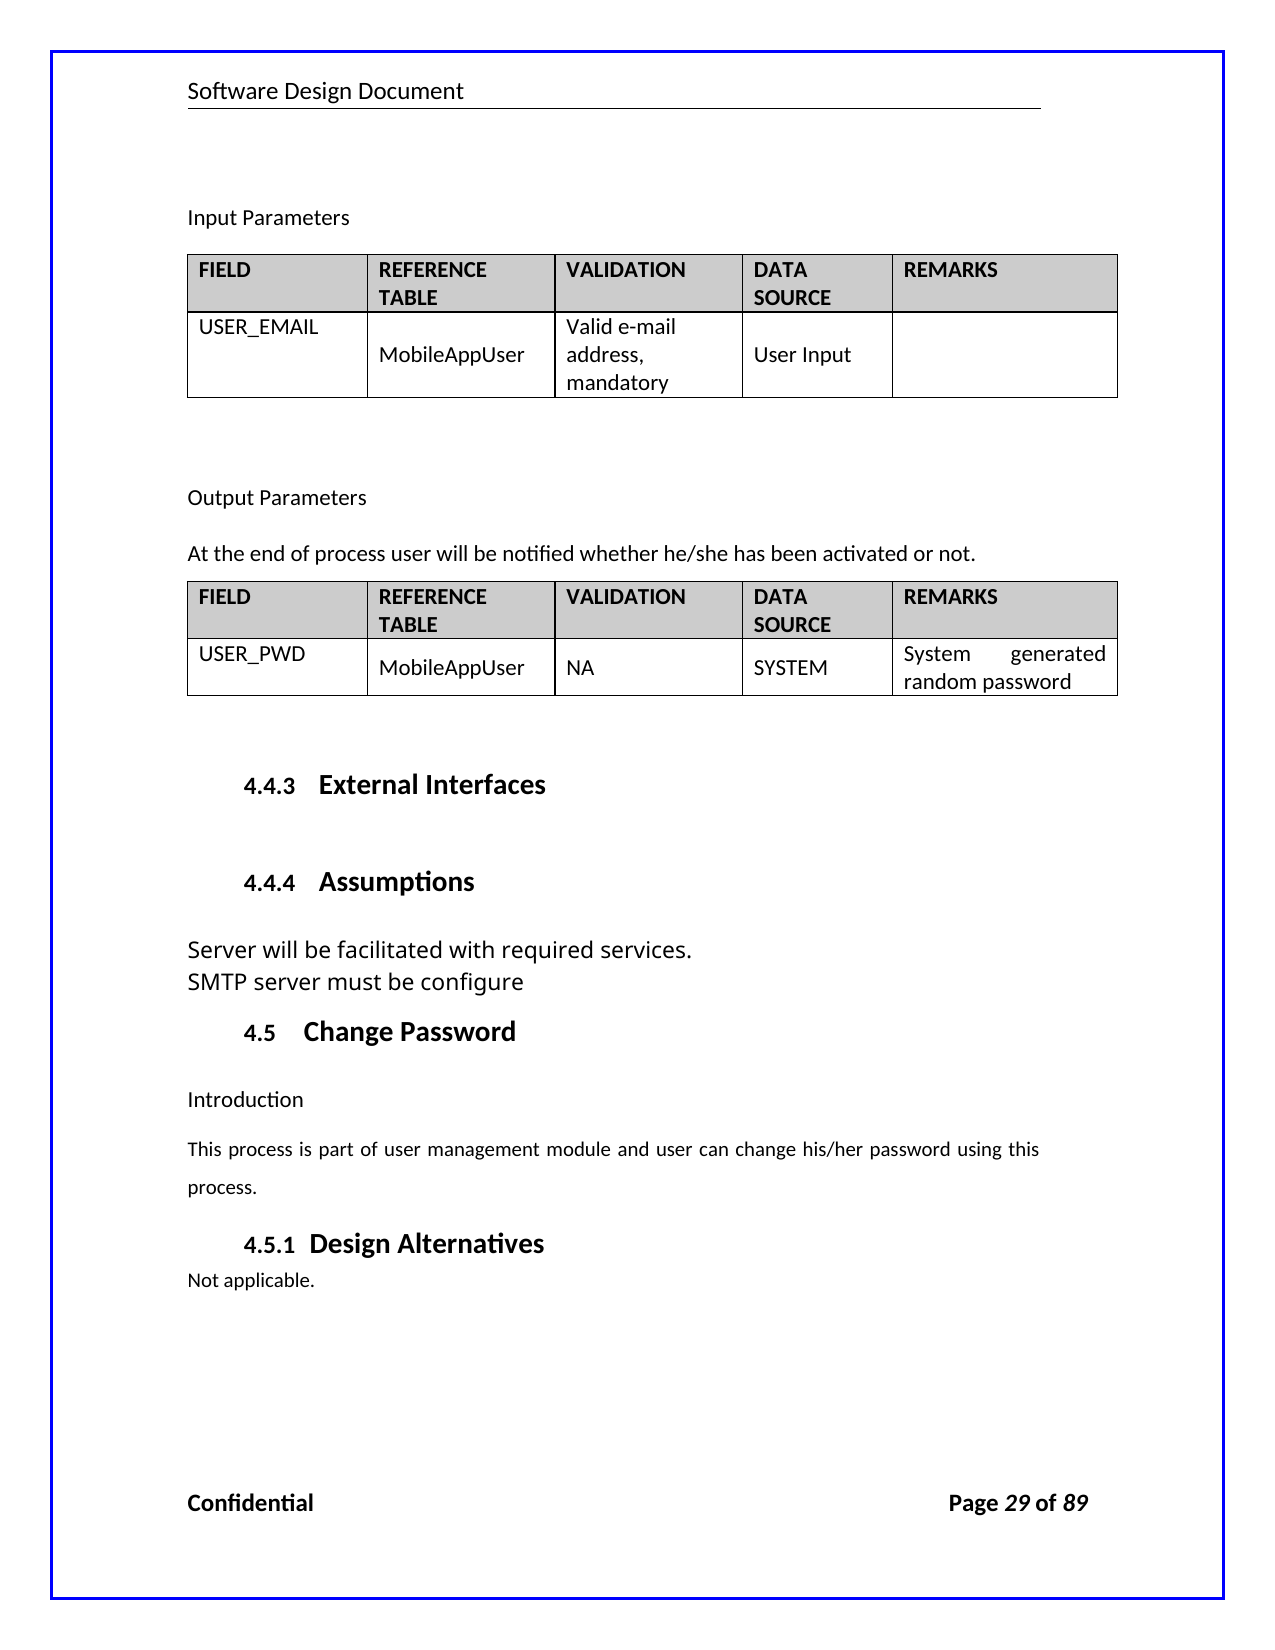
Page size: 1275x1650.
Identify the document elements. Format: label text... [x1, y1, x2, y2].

table_header reference table [368, 582, 554, 638]
table_cell System generated random password [893, 639, 1117, 695]
text At the end of process user will be notified whether he/she has been activated or not. [187, 539, 1041, 567]
table_cell USER_PWD [188, 639, 367, 695]
table_header Field [188, 255, 367, 311]
text Introduction [187, 1055, 1041, 1113]
table_header Data Source [743, 255, 892, 311]
table_header Remarks [893, 582, 1117, 638]
text This process is part of user management module and user can change his/her password using this process. [187, 1136, 1041, 1200]
table_header Field [188, 582, 367, 638]
text Server will be facilitated with required services. [187, 934, 1041, 965]
table_cell NA [556, 639, 742, 695]
subtitle External Interfaces [244, 766, 1041, 802]
text Input Parameters [187, 203, 1041, 231]
table_header Validation [556, 582, 742, 638]
subtitle Design Alternatives [244, 1225, 1041, 1261]
table_header Remarks [893, 255, 1117, 311]
table_cell User Input [743, 313, 892, 397]
subtitle Assumptions [244, 863, 1041, 899]
table_cell MobileAppUser [368, 313, 554, 397]
table_cell [893, 313, 1117, 397]
text SMTP server must be configure [187, 965, 1041, 997]
subtitle Change Password [244, 1009, 1041, 1049]
table_cell Valid e-mail address, mandatory [556, 313, 742, 397]
text Not applicable. [187, 1267, 1041, 1292]
table_header Data Source [743, 582, 892, 638]
table_cell MobileAppUser [368, 639, 554, 695]
table_cell SYSTEM [743, 639, 892, 695]
table_cell USER_EMAIL [188, 313, 367, 397]
text Output Parameters [187, 483, 1041, 511]
table_header reference table [368, 255, 554, 311]
table_header Validation [556, 255, 742, 311]
